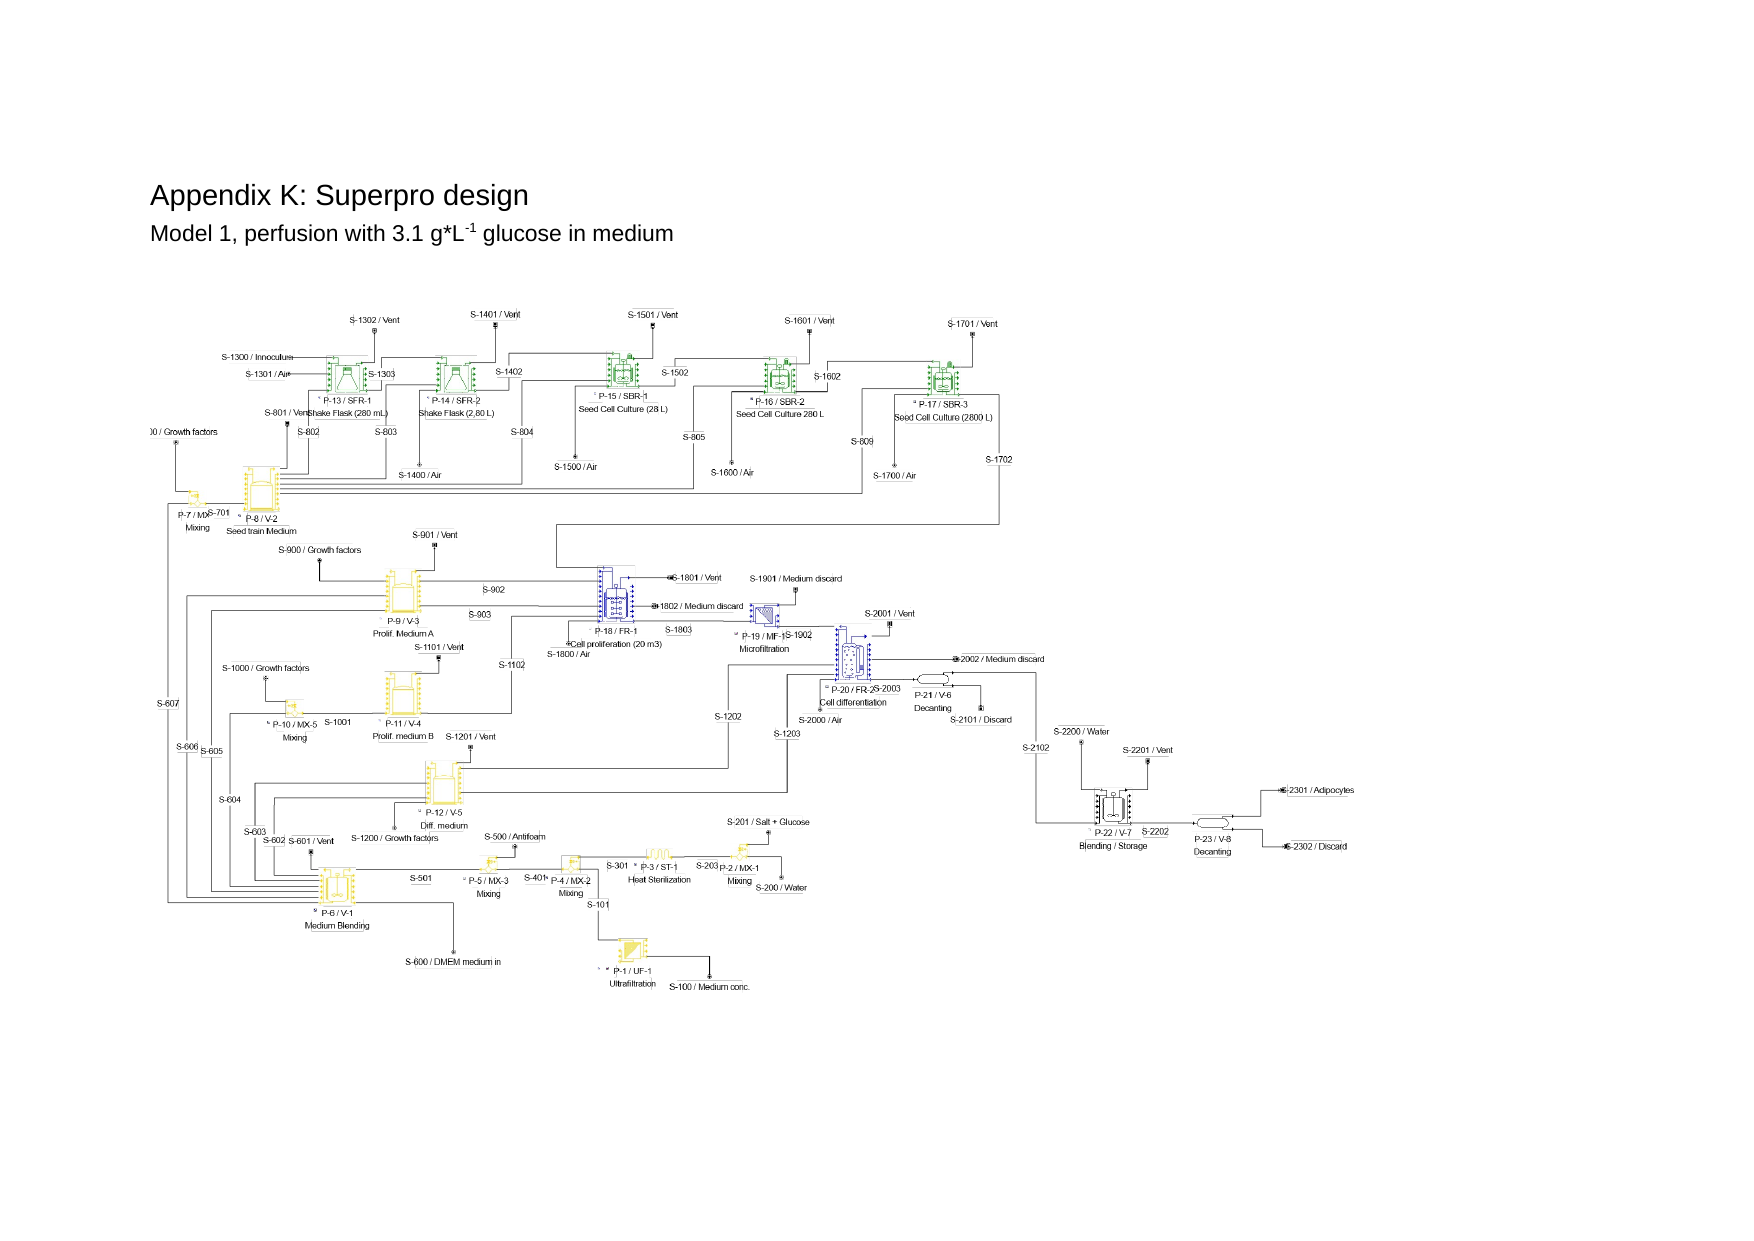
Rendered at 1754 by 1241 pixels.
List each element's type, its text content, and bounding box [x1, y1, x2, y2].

subtitle Appendix K: Superpro design [150, 178, 1604, 211]
text Model 1, perfusion with 3.1 g*L-1 glucose in medium [150, 219, 1604, 246]
picture [150, 262, 1450, 1014]
